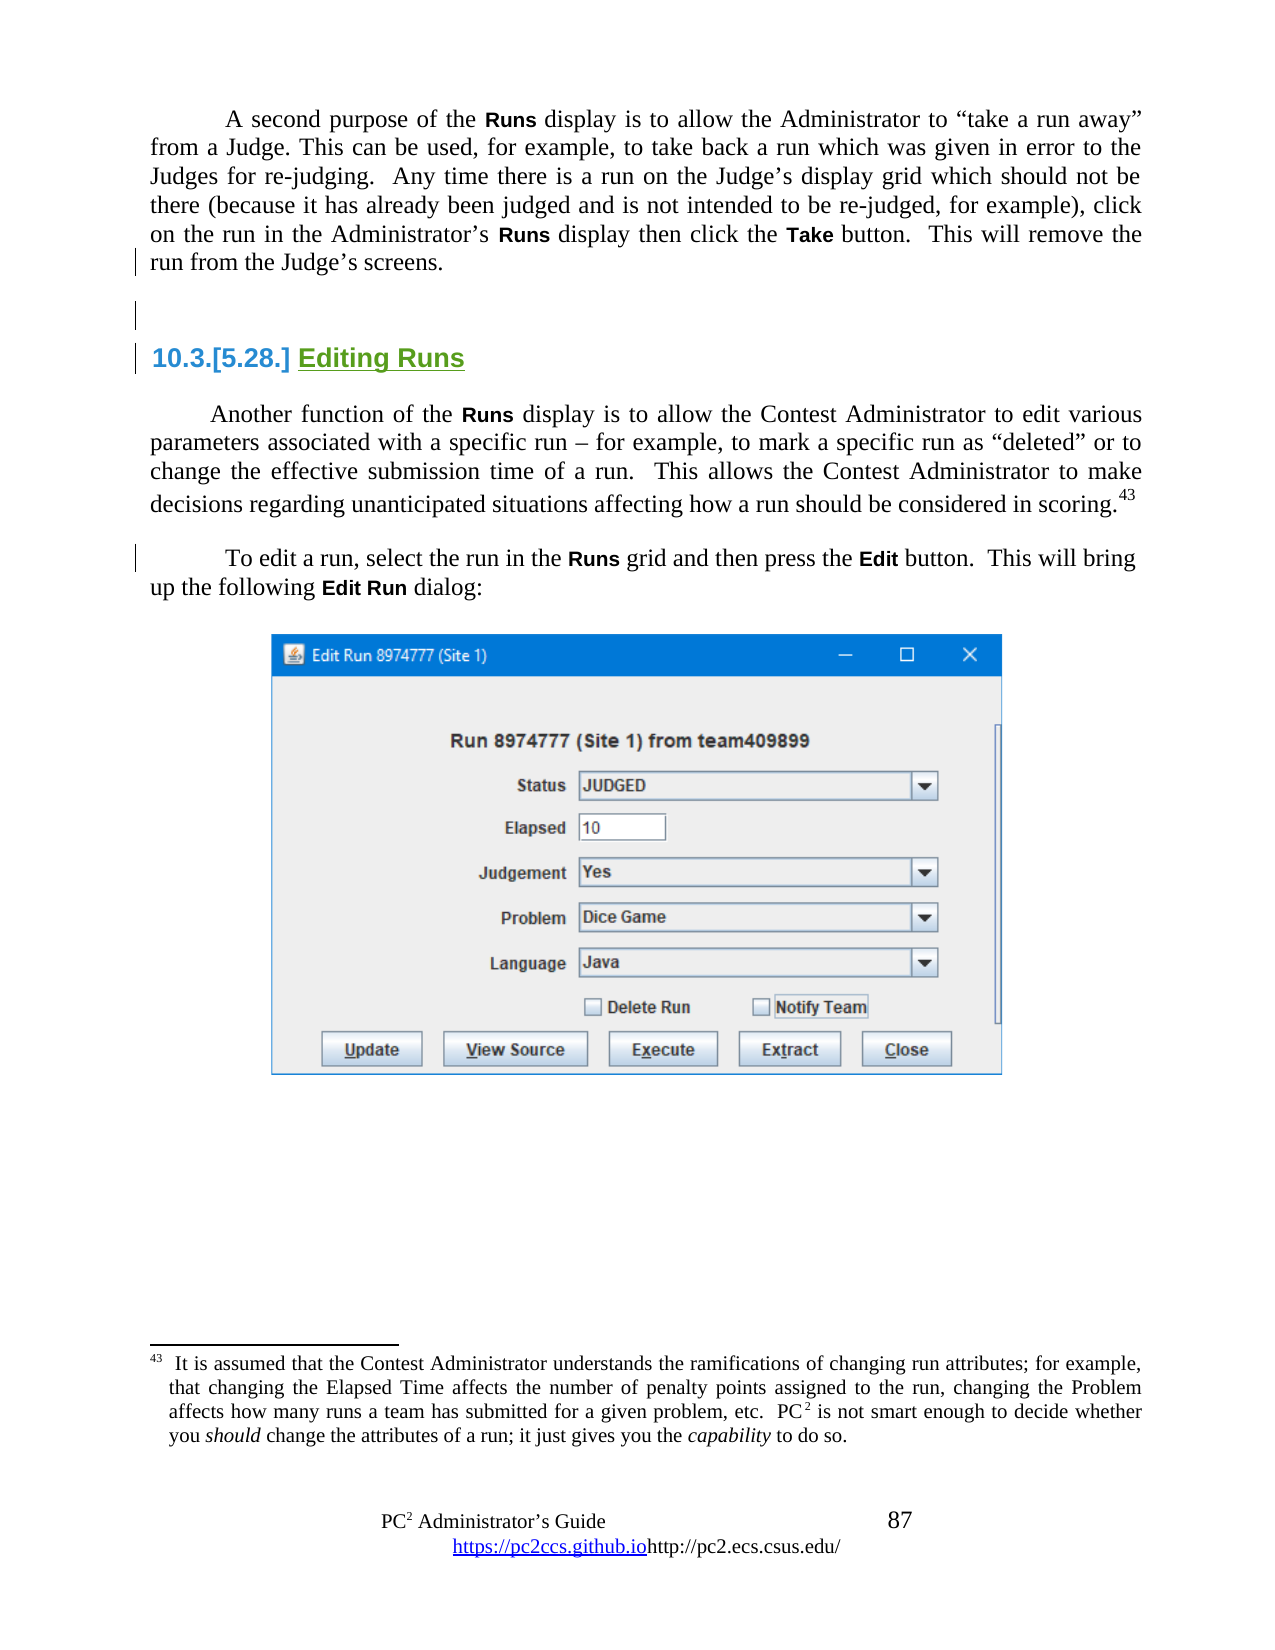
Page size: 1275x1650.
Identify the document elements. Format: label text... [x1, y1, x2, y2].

list Editing Runs [152, 342, 1143, 374]
picture [271, 634, 1003, 1075]
text A second purpose of the Runs display is to allow the Administrator to “take a run away” from a Judge. This can be used, for example, to take back a run which was given in error to the Judges for re-judging. Any time there is a run on the Judge’s display grid which should not be there (because it has already been judged and is not intended to be re-judged, for example), click on the run in the Administrator’s Runs display then click the Take button. This will remove the run from the Judge’s screens. [150, 104, 1143, 276]
text To edit a run, select the run in the Runs grid and then press the Edit button. This will bring up the following Edit Run dialog: [150, 543, 1143, 601]
subtitle Another function of the Runs display is to allow the Contest Administrator to edit various parameters associated with a specific run – for example, to mark a specific run as “deleted” or to change the effective submission time of a run. This allows the Contest Administrator to make decisions regarding unanticipated situations affecting how a run should be considered in scoring. [150, 399, 1143, 518]
